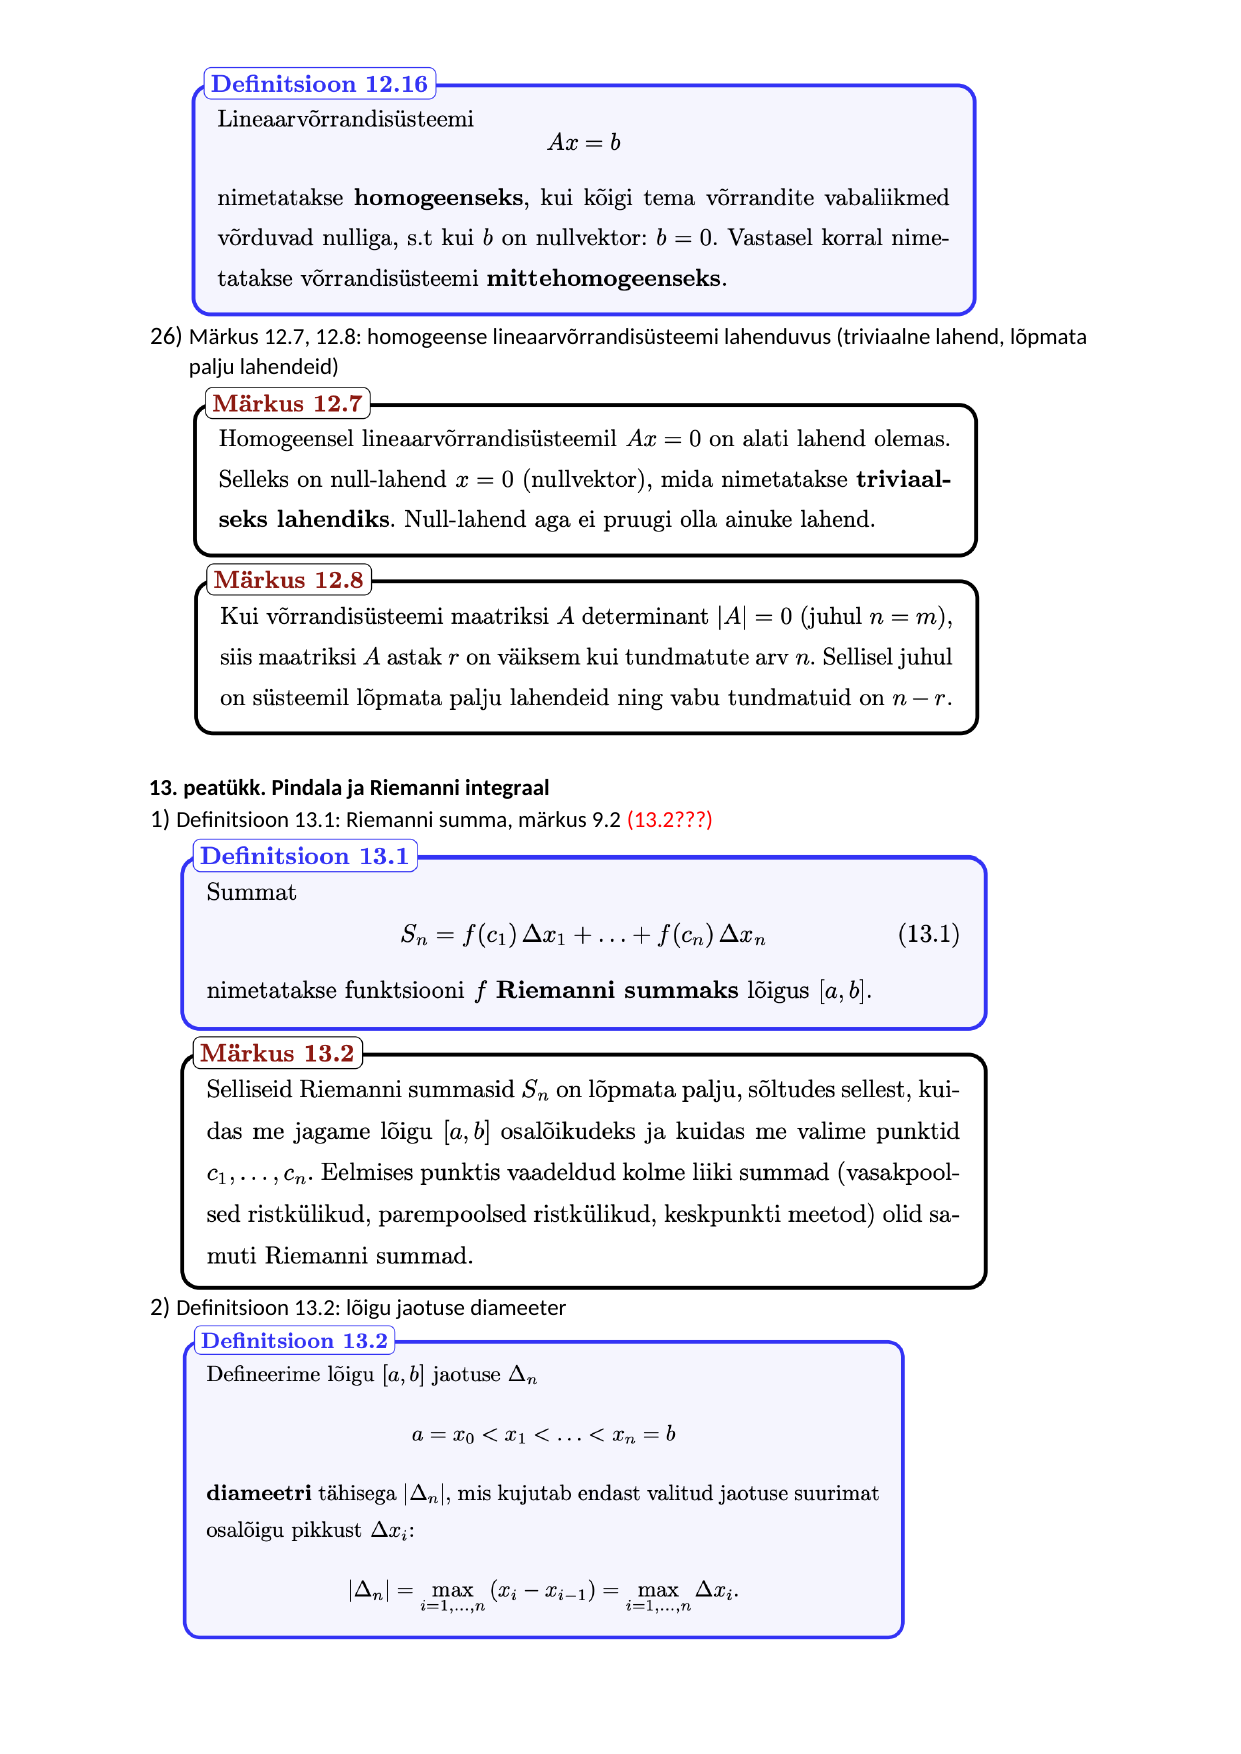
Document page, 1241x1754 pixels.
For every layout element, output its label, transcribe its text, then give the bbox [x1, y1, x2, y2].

list Definitsioon 13.1: Riemanni summa, märkus 9.2 (13.2???) [150, 803, 1091, 834]
picture [188, 63, 984, 319]
list Definitsioon 13.2: lõigu jaotuse diameeter [150, 1291, 1091, 1321]
picture [188, 381, 984, 739]
picture [176, 1323, 907, 1642]
picture [176, 835, 994, 1034]
list Märkus 12.7, 12.8: homogeense lineaarvõrrandisüsteemi lahenduvus (triviaalne lahend, lõpmata palju lahendeid) [150, 320, 1091, 380]
picture [176, 1035, 994, 1290]
subtitle 13. peatükk. Pindala ja Riemanni integraal [148, 773, 1090, 801]
